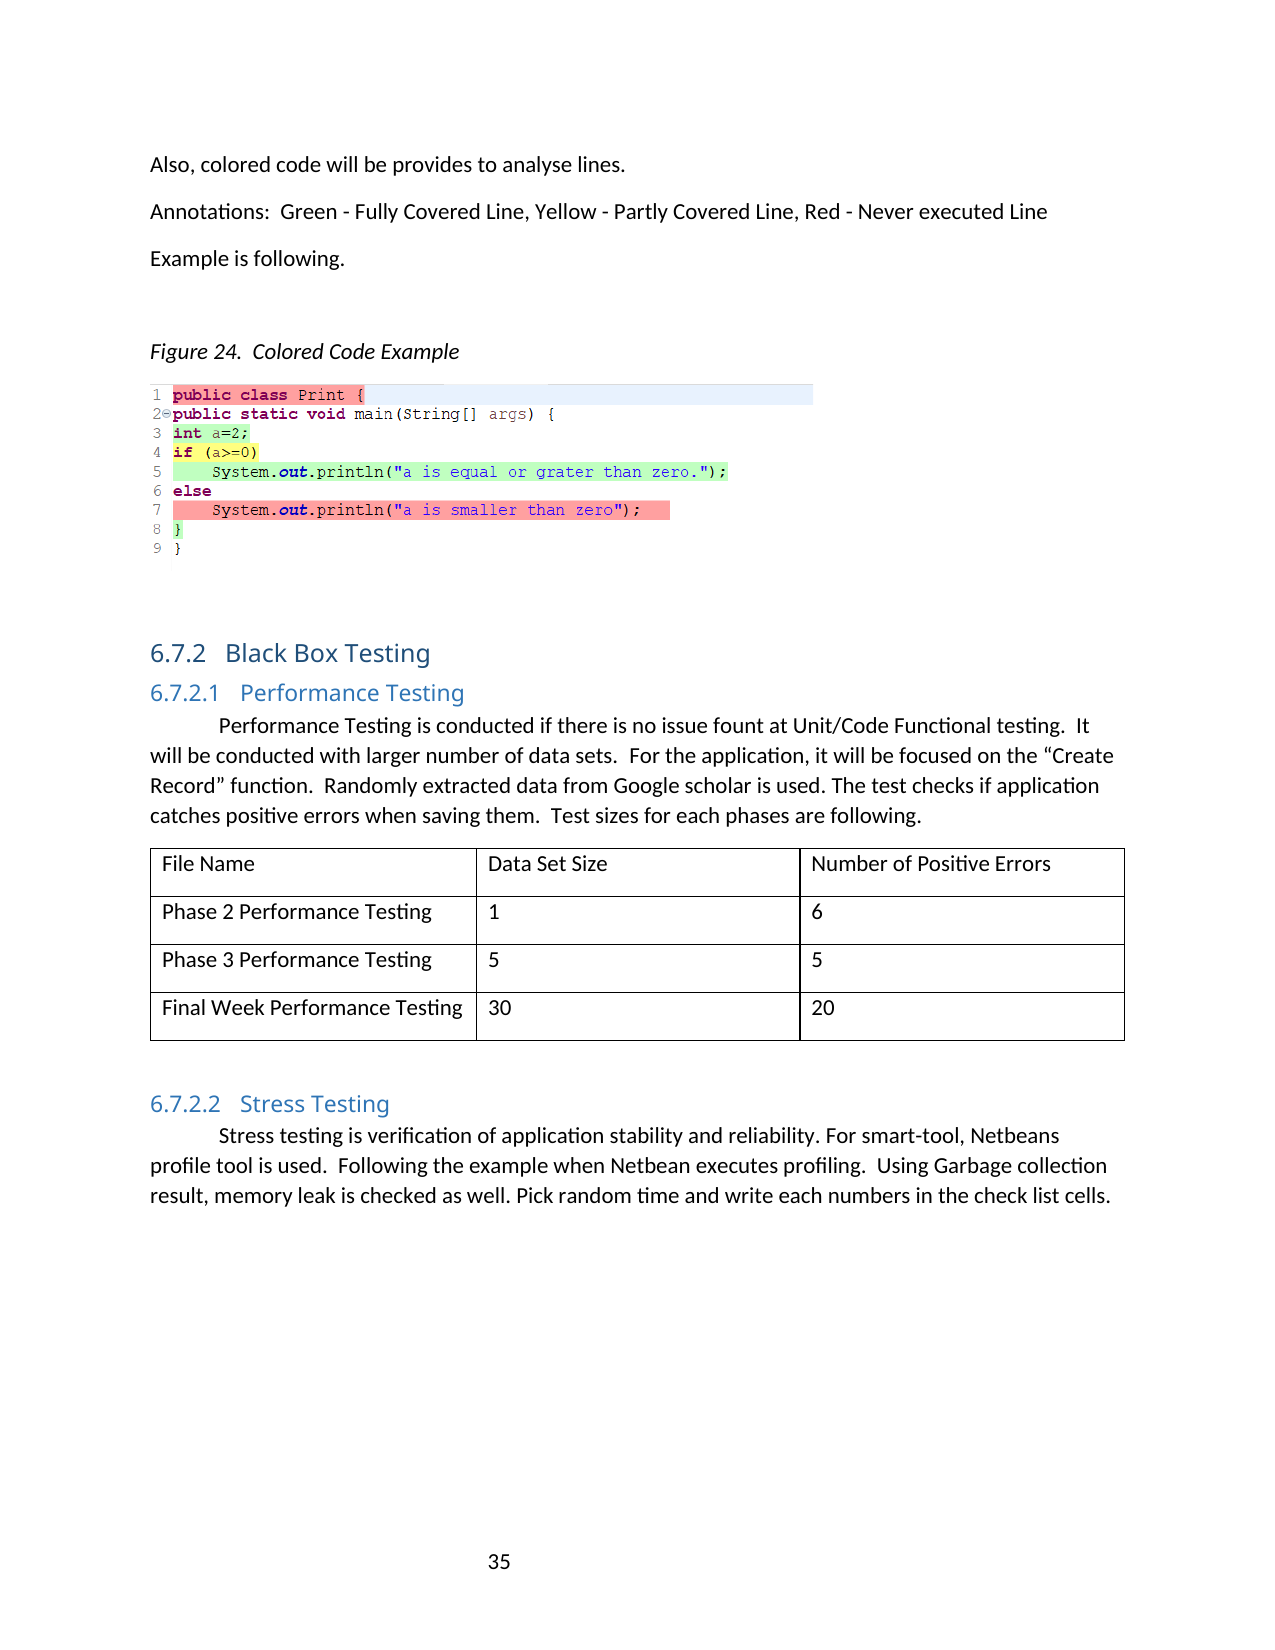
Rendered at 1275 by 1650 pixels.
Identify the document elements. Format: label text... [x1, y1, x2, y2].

text Example is following. [150, 244, 1125, 272]
subtitle Black Box Testing [150, 636, 1125, 670]
table_header Data Set Size [477, 849, 799, 896]
table_cell 5 [801, 945, 1124, 992]
table_cell Final Week Performance Testing [151, 993, 476, 1039]
text Stress testing is verification of application stability and reliability. For smart-tool, Netbeans profile tool is used. Following the example when Netbean executes profiling. Using Garbage collection result, memory leak is checked as well. Pick random time and write each numbers in the check list cells. [150, 1121, 1125, 1210]
text Performance Testing is conducted if there is no issue fount at Unit/Code Functional testing. It will be conducted with larger number of data sets. For the application, it will be focused on the “Create Record” function. Randomly extracted data from Google scholar is used. The test checks if application catches positive errors when saving them. Test sizes for each phases are following. [150, 711, 1125, 829]
table_header Number of Positive Errors [801, 849, 1124, 896]
table_cell Phase 2 Performance Testing [151, 897, 476, 944]
table_cell 5 [477, 945, 799, 992]
text Figure 24. Colored Code Example [150, 337, 1125, 366]
table_cell 1 [477, 897, 799, 944]
table_cell 20 [801, 993, 1124, 1039]
text Annotations: Green - Fully Covered Line, Yellow - Partly Covered Line, Red - Never executed Line [150, 197, 1125, 225]
table_header File Name [151, 849, 476, 896]
table_cell Phase 3 Performance Testing [151, 945, 476, 992]
subtitle Stress Testing [150, 1087, 1125, 1119]
picture [150, 384, 814, 571]
subtitle Performance Testing [150, 677, 1125, 708]
table_cell 30 [477, 993, 799, 1039]
table_cell 6 [801, 897, 1124, 944]
text Also, colored code will be provides to analyse lines. [150, 150, 1125, 178]
